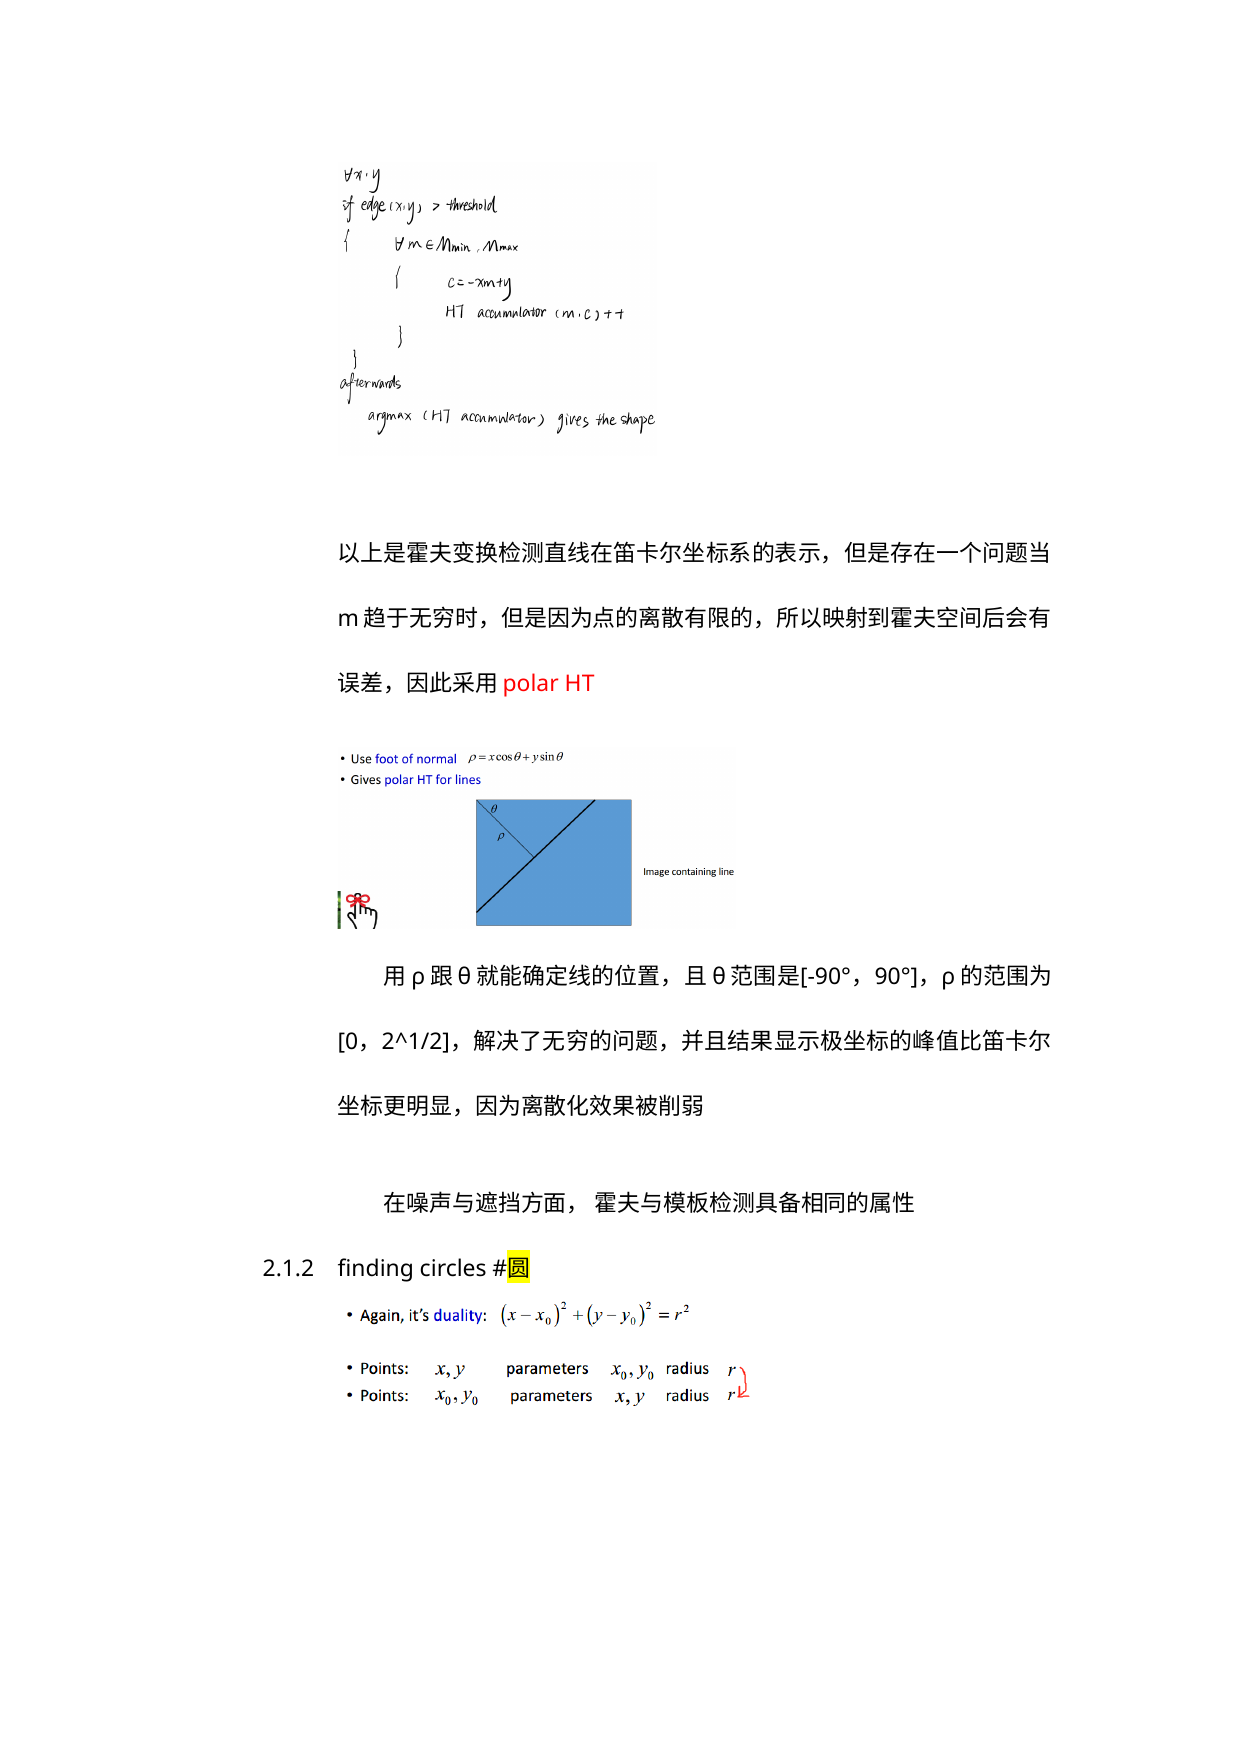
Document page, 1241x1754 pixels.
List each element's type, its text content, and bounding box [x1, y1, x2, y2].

picture [337, 747, 737, 929]
list 以上是霍夫变换检测直线在笛卡尔坐标系的表示，但是存在一个问题当m趋于无穷时，但是因为点的离散有限的，所以映射到霍夫空间后会有误差，因此采用polar HT [337, 519, 1053, 714]
picture [337, 1299, 759, 1419]
list finding circles #圆 [262, 1234, 1053, 1299]
picture [337, 162, 658, 456]
list 在噪声与遮挡方面， 霍夫与模板检测具备相同的属性 [337, 1169, 1053, 1234]
list 用ρ跟θ就能确定线的位置，且θ范围是[-90°，90°]，ρ的范围为[0，2^1/2]，解决了无穷的问题，并且结果显示极坐标的峰值比笛卡尔坐标更明显，因为离散化效果被削弱 [337, 942, 1053, 1137]
